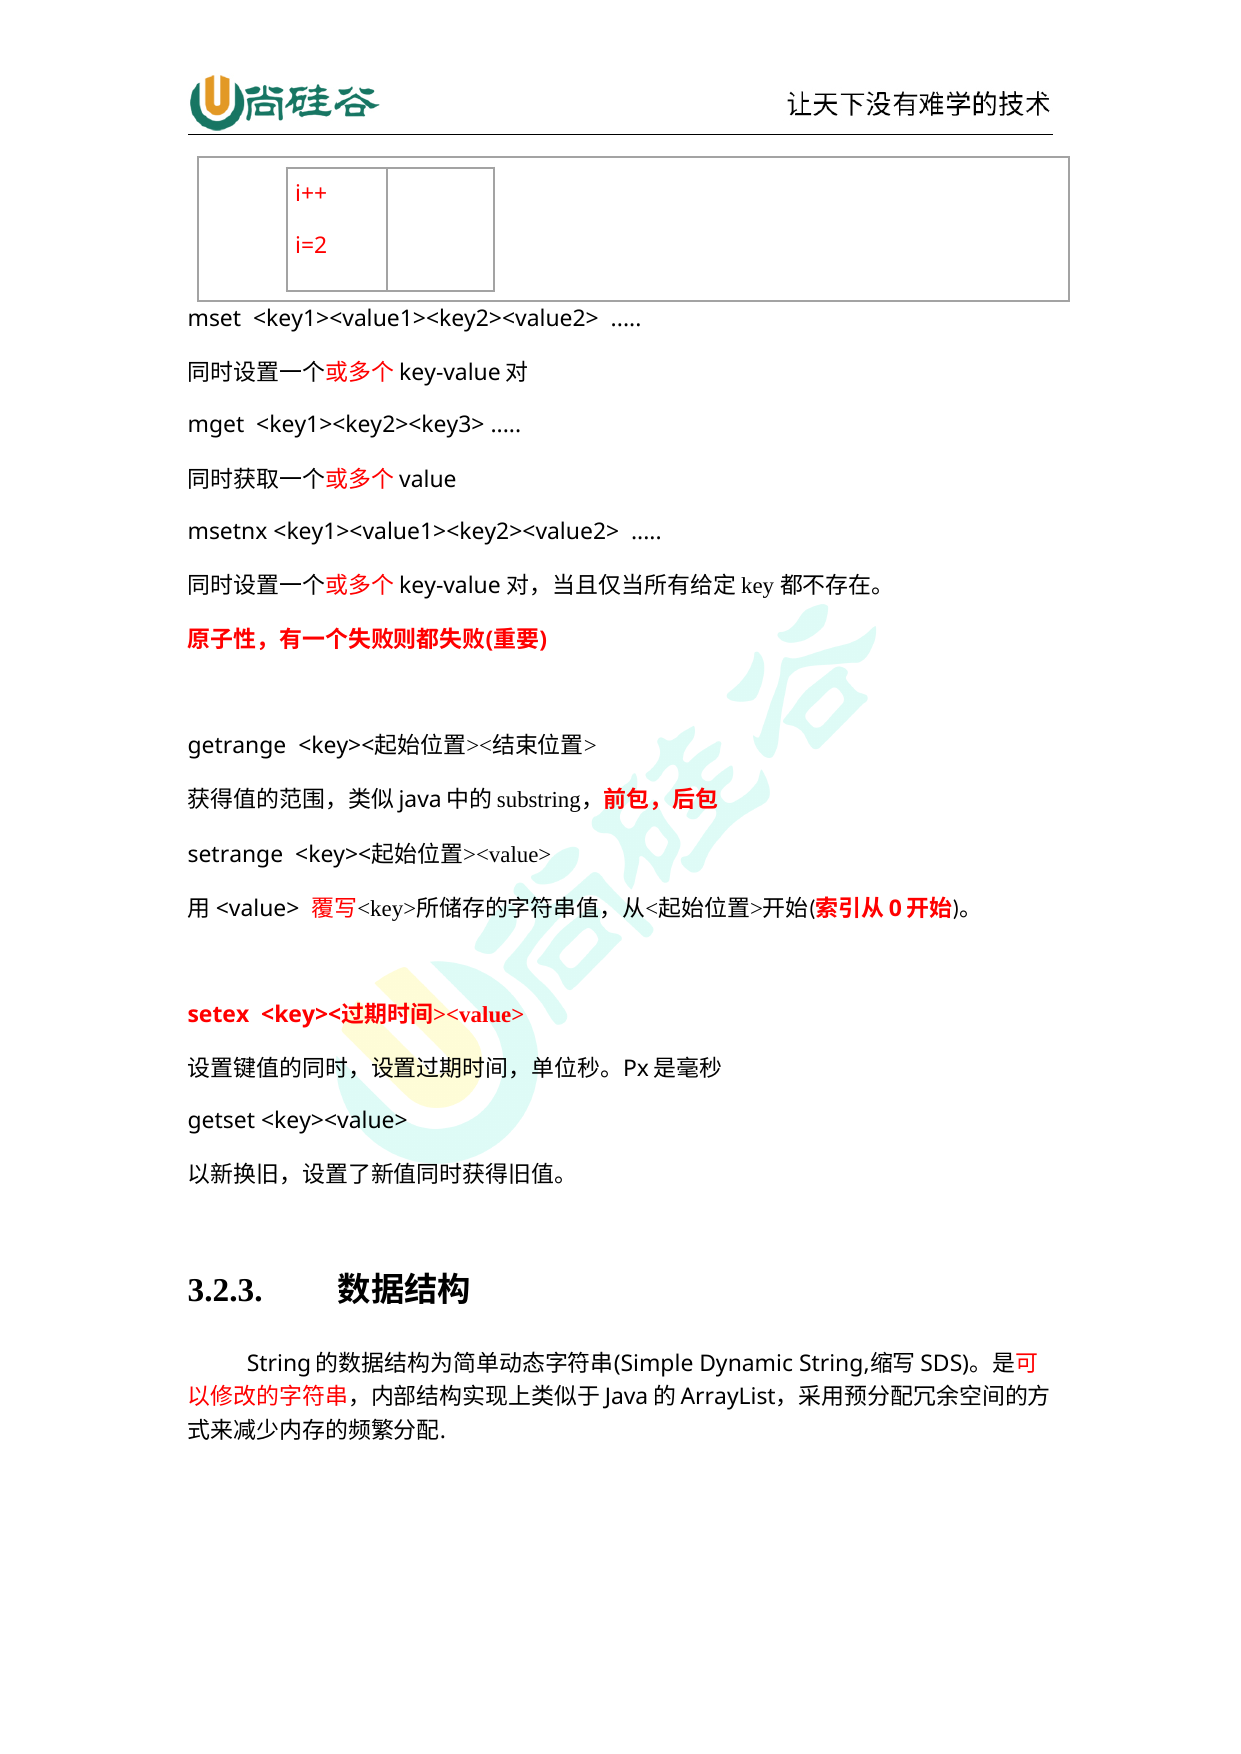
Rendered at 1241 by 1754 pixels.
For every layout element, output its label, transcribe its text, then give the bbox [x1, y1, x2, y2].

text mget <key1><key2><key3> ..... [187, 408, 1053, 439]
text msetnx <key1><value1><key2><value2> ..... [187, 514, 1053, 546]
text mset <key1><value1><key2><value2> ..... [187, 302, 1053, 333]
text 以新换旧，设置了新值同时获得旧值。 [187, 1156, 1053, 1189]
text getset <key><value> [187, 1104, 1053, 1135]
text 原子性，有一个失败则都失败(重要) [187, 621, 1053, 654]
list 数据结构 [187, 1262, 1053, 1311]
text getrange <key><起始位置><结束位置> [187, 727, 1053, 760]
text 设置键值的同时，设置过期时间，单位秒。Px是毫秒 [187, 1050, 1053, 1083]
text String的数据结构为简单动态字符串(Simple Dynamic String,缩写SDS)。是可以修改的字符串，内部结构实现上类似于Java的ArrayList，采用预分配冗余空间的方式来减少内存的频繁分配. [187, 1345, 1053, 1445]
text setrange <key><起始位置><value> [187, 835, 1053, 869]
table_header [199, 158, 1068, 300]
text 用 <value> 覆写<key>所储存的字符串值，从<起始位置>开始(索引从0开始)。 [187, 889, 1053, 923]
picture [187, 73, 1053, 132]
text setex <key><过期时间><value> [187, 996, 1053, 1029]
text 同时设置一个或多个 key-value对 [187, 354, 1053, 387]
text 获得值的范围，类似java中的substring，前包，后包 [187, 781, 1053, 814]
text 同时获取一个或多个 value [187, 460, 1053, 494]
text 同时设置一个或多个 key-value 对，当且仅当所有给定 key 都不存在。 [187, 567, 1053, 600]
